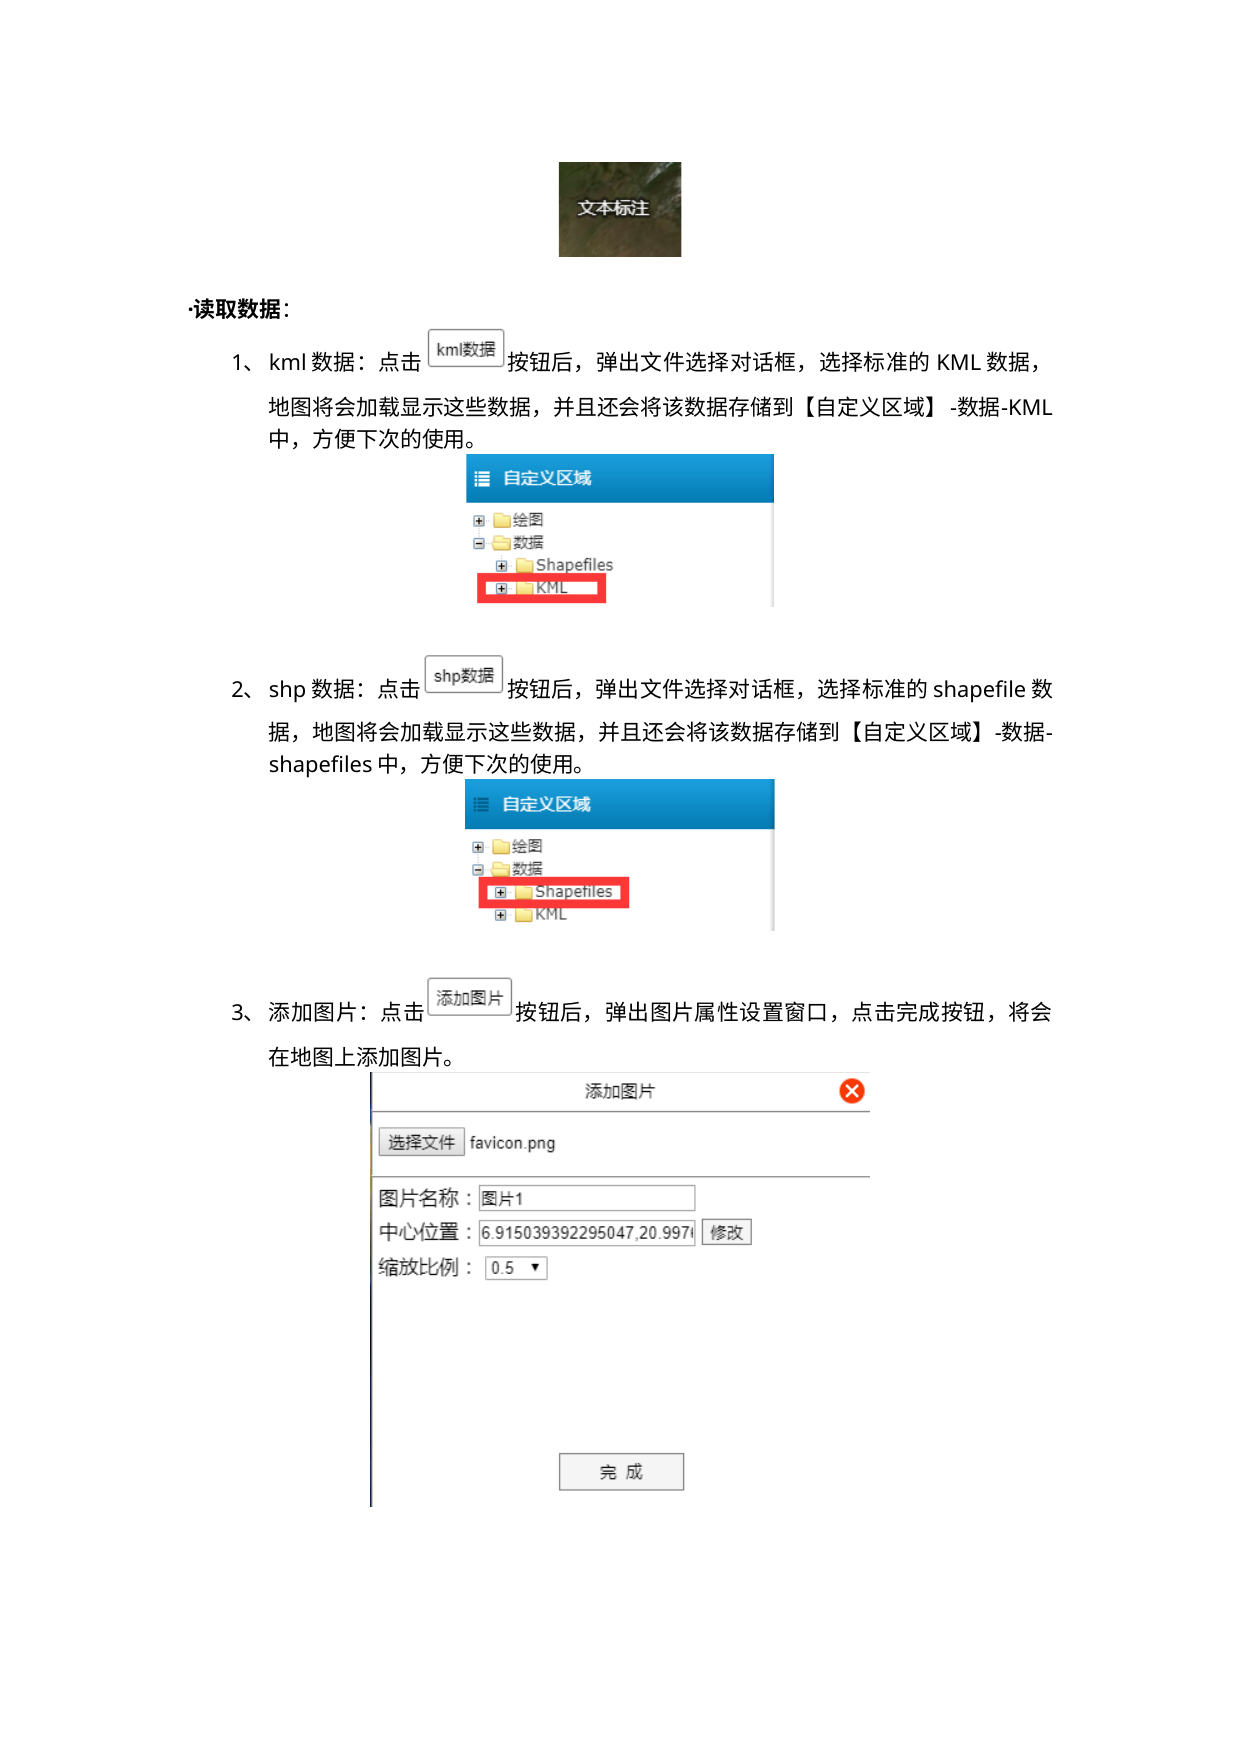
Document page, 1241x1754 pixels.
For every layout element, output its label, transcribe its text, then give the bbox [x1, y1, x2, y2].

picture [466, 454, 774, 486]
picture [370, 1072, 870, 1507]
list kml数据：点击按钮后，弹出文件选择对话框，选择标准的KML数据，地图将会加载显示这些数据，并且还会将该数据存储到【自定义区域】-数据-KML中，方便下次的使用。 [231, 324, 1053, 454]
picture [423, 324, 507, 371]
text ·读取数据： [187, 292, 1053, 324]
list 添加图片：点击按钮后，弹出图片属性设置窗口，点击完成按钮，将会在地图上添加图片。 [231, 974, 1053, 1072]
picture [465, 779, 775, 811]
picture [421, 649, 507, 697]
picture [425, 974, 516, 1021]
list shp数据：点击按钮后，弹出文件选择对话框，选择标准的shapefile数据，地图将会加载显示这些数据，并且还会将该数据存储到【自定义区域】-数据-shapefiles中，方便下次的使用。 [231, 649, 1053, 779]
picture [466, 503, 774, 607]
picture [558, 162, 682, 257]
picture [465, 830, 775, 931]
